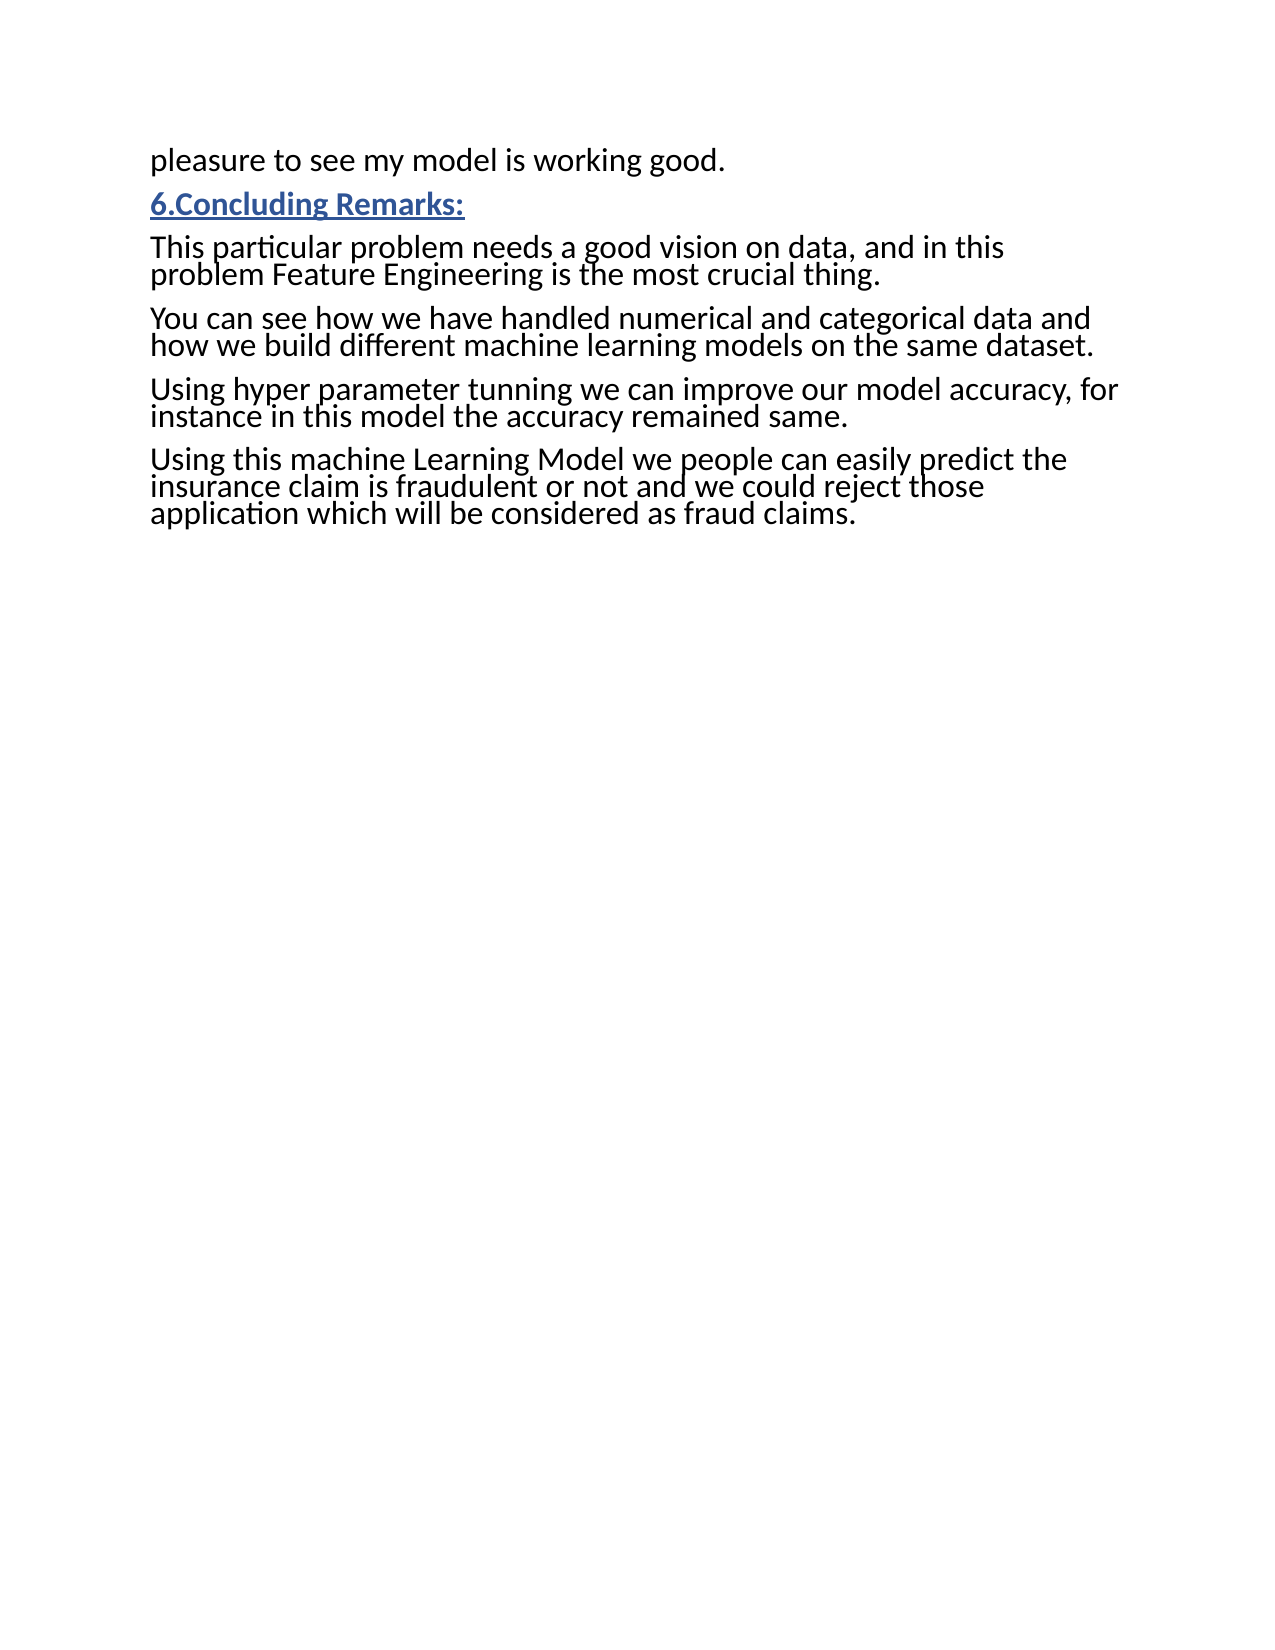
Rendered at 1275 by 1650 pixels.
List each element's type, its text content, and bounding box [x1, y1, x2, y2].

text Using hyper parameter tunning we can improve our model accuracy, for instance in this model the accuracy remained same. [150, 378, 1125, 432]
text 6.Concluding Remarks: [150, 194, 1125, 221]
text You can see how we have handled numerical and categorical data and how we build different machine learning models on the same dataset. [150, 308, 1125, 362]
text Using this machine Learning Model we people can easily predict the insurance claim is fraudulent or not and we could reject those application which will be considered as fraud claims. [150, 449, 1125, 530]
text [150, 150, 1125, 177]
text This particular problem needs a good vision on data, and in this problem Feature Engineering is the most crucial thing. [150, 237, 1125, 291]
